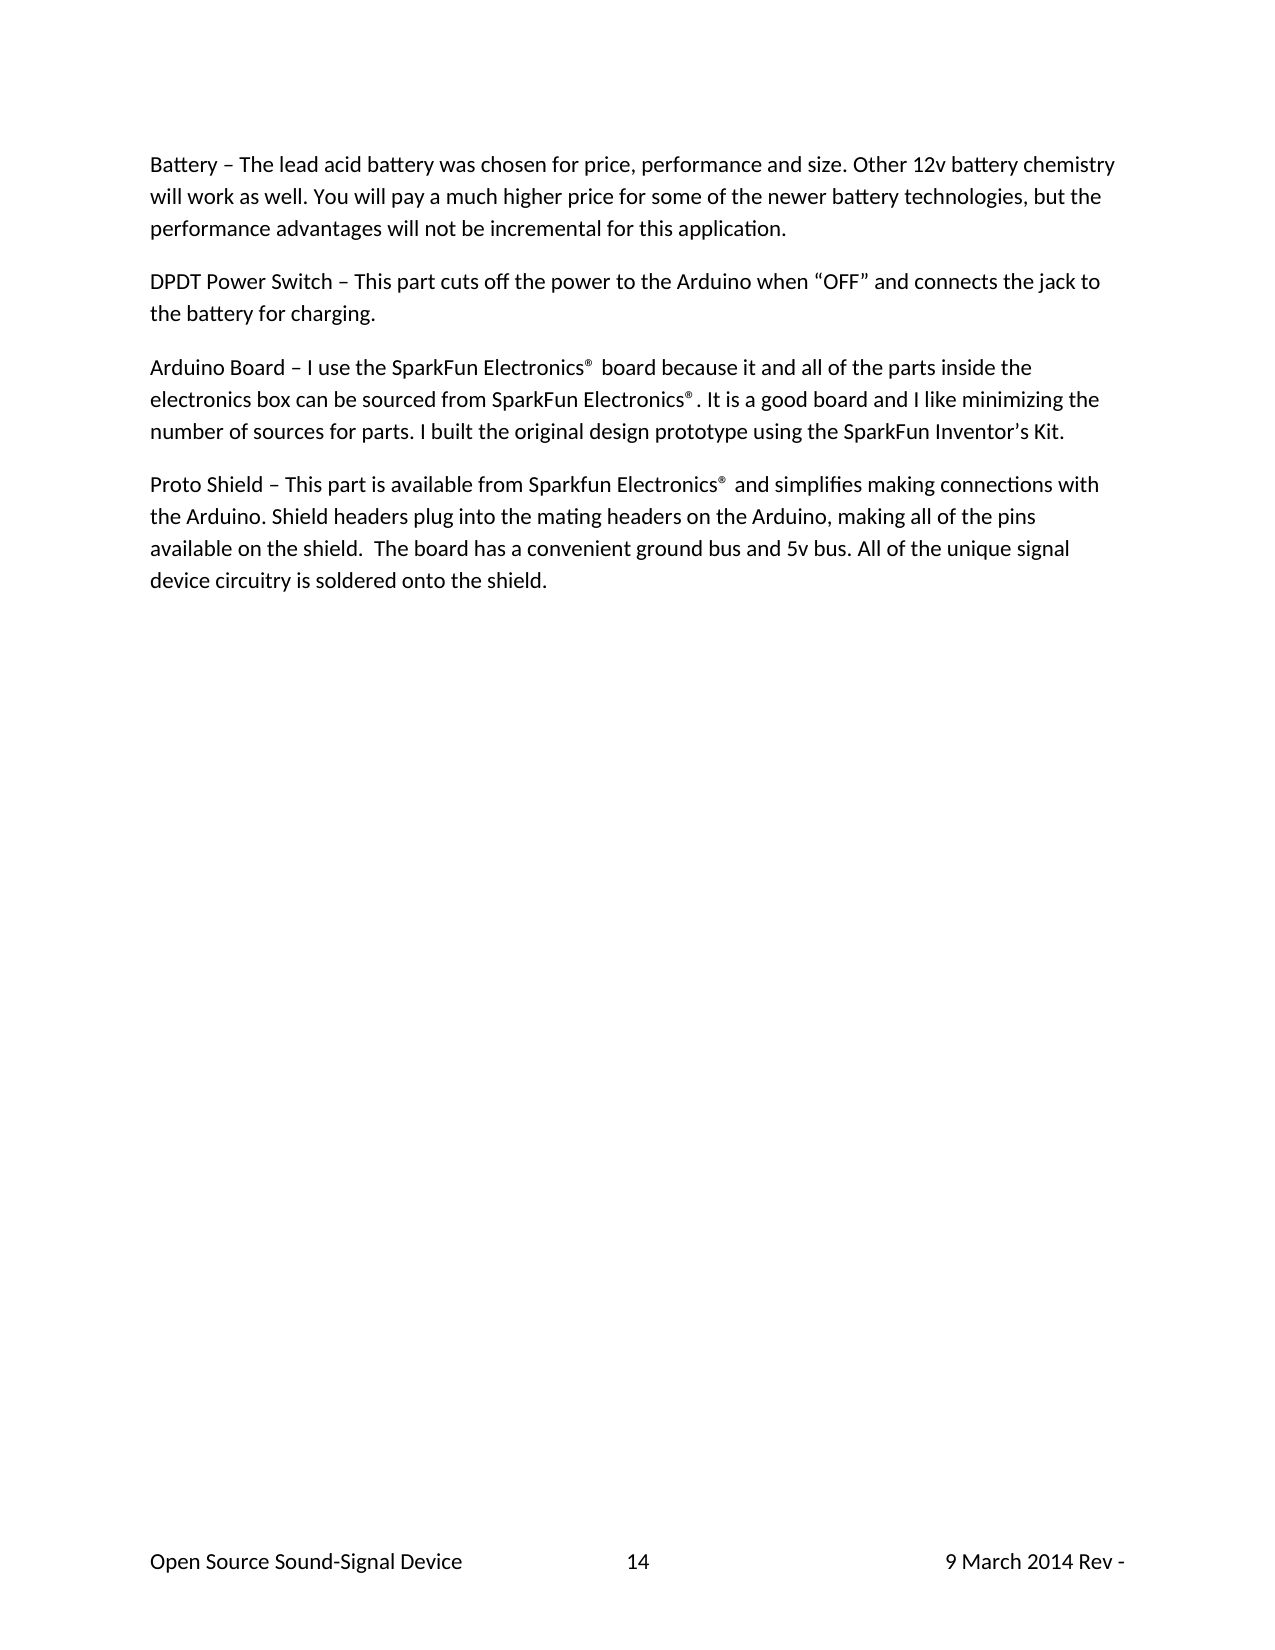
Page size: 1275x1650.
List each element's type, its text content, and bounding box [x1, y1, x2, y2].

text Battery – The lead acid battery was chosen for price, performance and size. Other 12v battery chemistry will work as well. You will pay a much higher price for some of the newer battery technologies, but the performance advantages will not be incremental for this application. [150, 150, 1125, 242]
text Proto Shield – This part is available from Sparkfun Electronics® and simplifies making connections with the Arduino. Shield headers plug into the mating headers on the Arduino, making all of the pins available on the shield. The board has a convenient ground bus and 5v bus. All of the unique signal device circuitry is soldered onto the shield. [150, 470, 1125, 594]
text Arduino Board – I use the SparkFun Electronics® board because it and all of the parts inside the electronics box can be sourced from SparkFun Electronics®. It is a good board and I like minimizing the number of sources for parts. I built the original design prototype using the SparkFun Inventor’s Kit. [150, 353, 1125, 445]
text DPDT Power Switch – This part cuts off the power to the Arduino when “OFF” and connects the jack to the battery for charging. [150, 267, 1125, 328]
